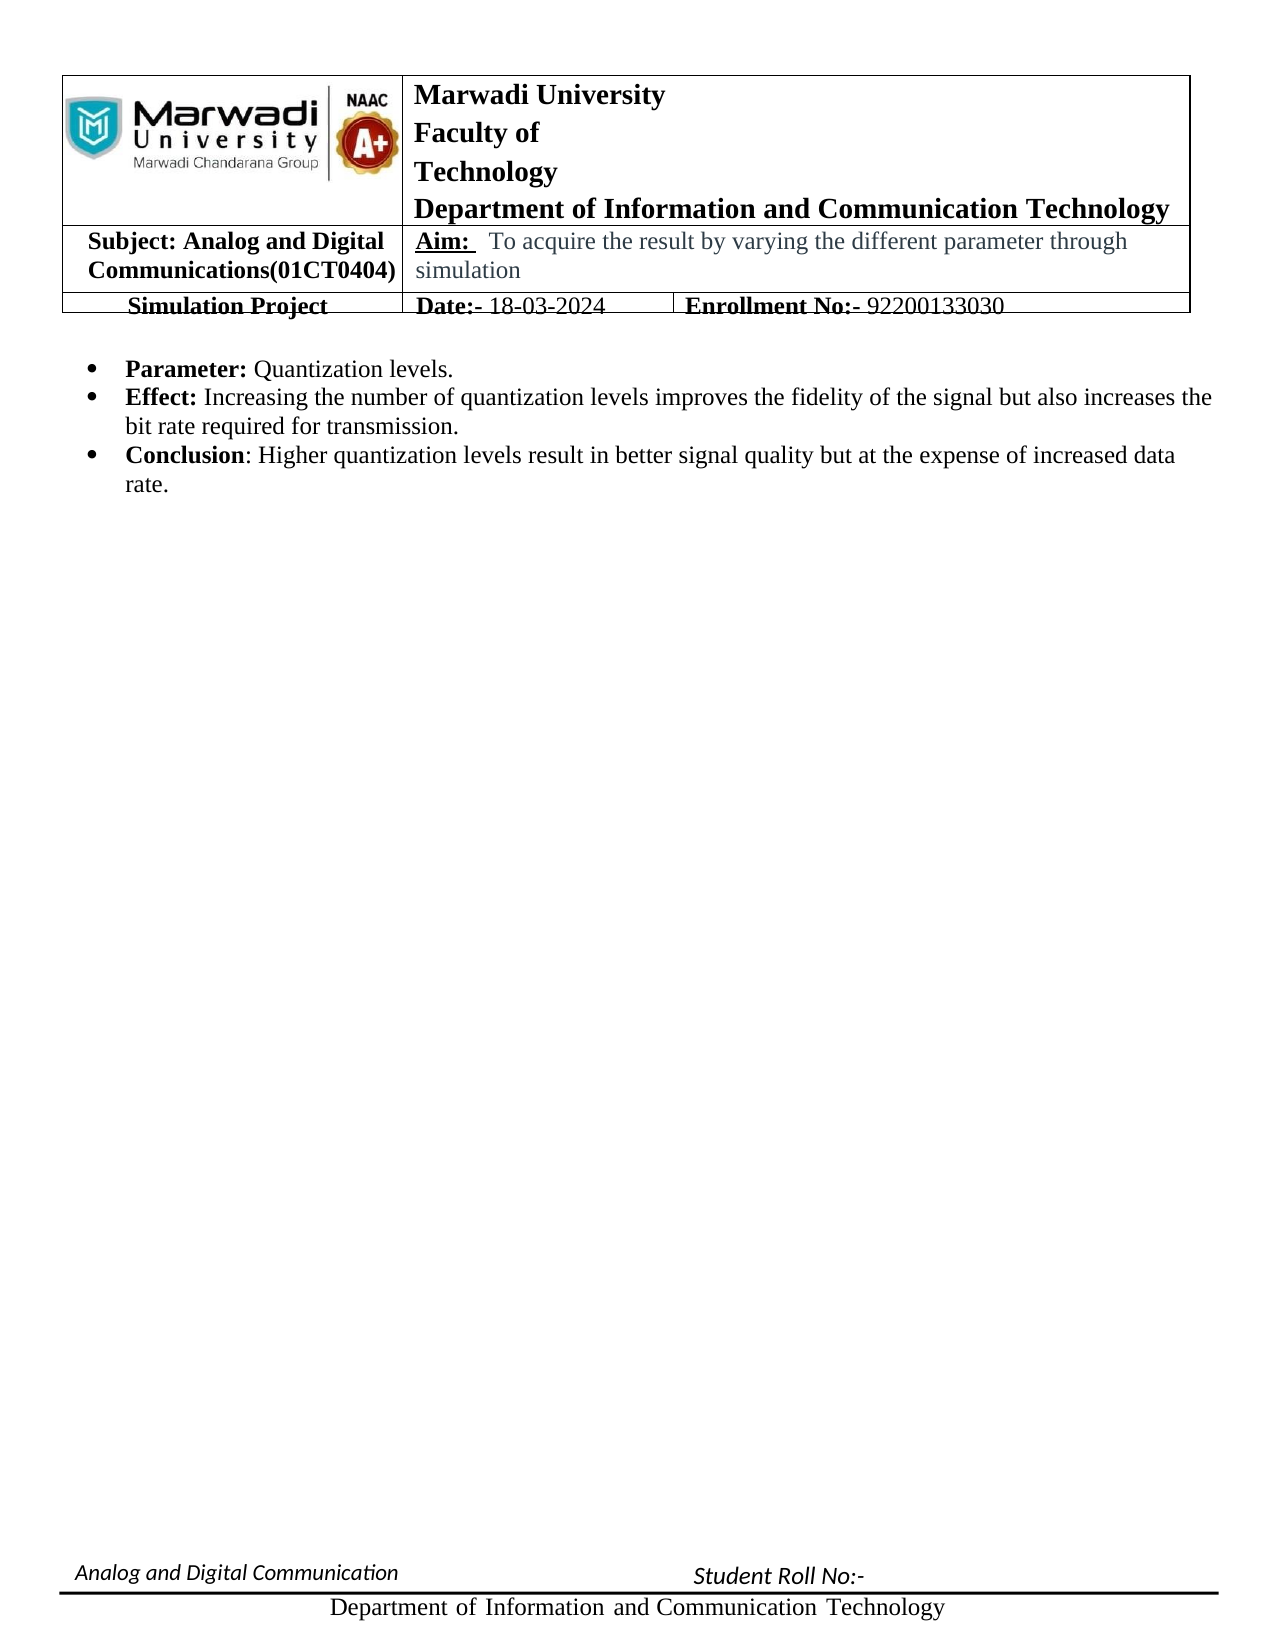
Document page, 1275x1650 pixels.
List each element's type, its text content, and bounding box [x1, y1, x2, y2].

list Effect: Increasing the number of quantization levels improves the fidelity of the signal but also increases the bit rate required for transmission. [88, 382, 1221, 440]
picture [63, 82, 402, 183]
list Conclusion: Higher quantization levels result in better signal quality but at the expense of increased data rate. [88, 440, 1221, 497]
list Parameter: Quantization levels. [88, 354, 1221, 382]
